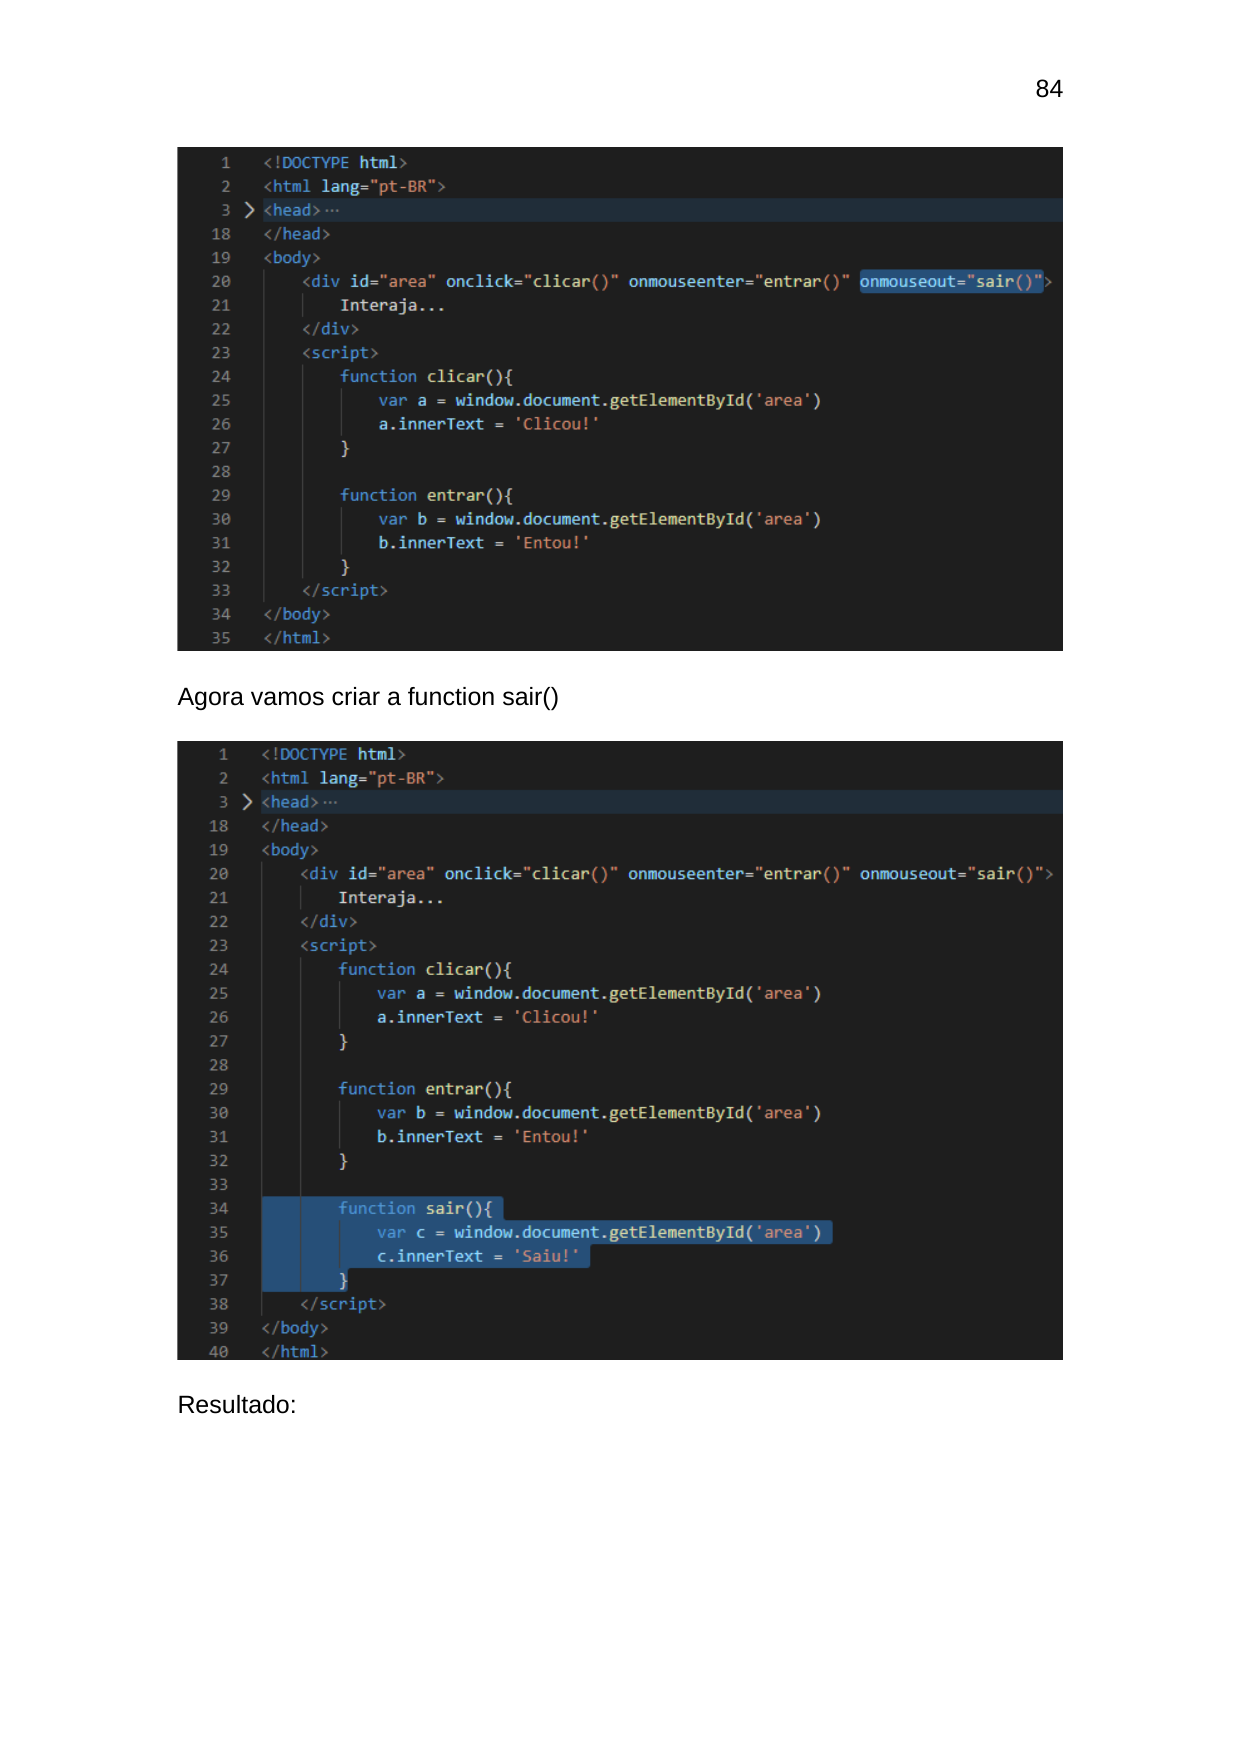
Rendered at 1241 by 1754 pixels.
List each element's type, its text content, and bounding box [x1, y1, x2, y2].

text Resultado: [177, 1390, 1063, 1419]
text Agora vamos criar a function sair() [177, 682, 1063, 711]
